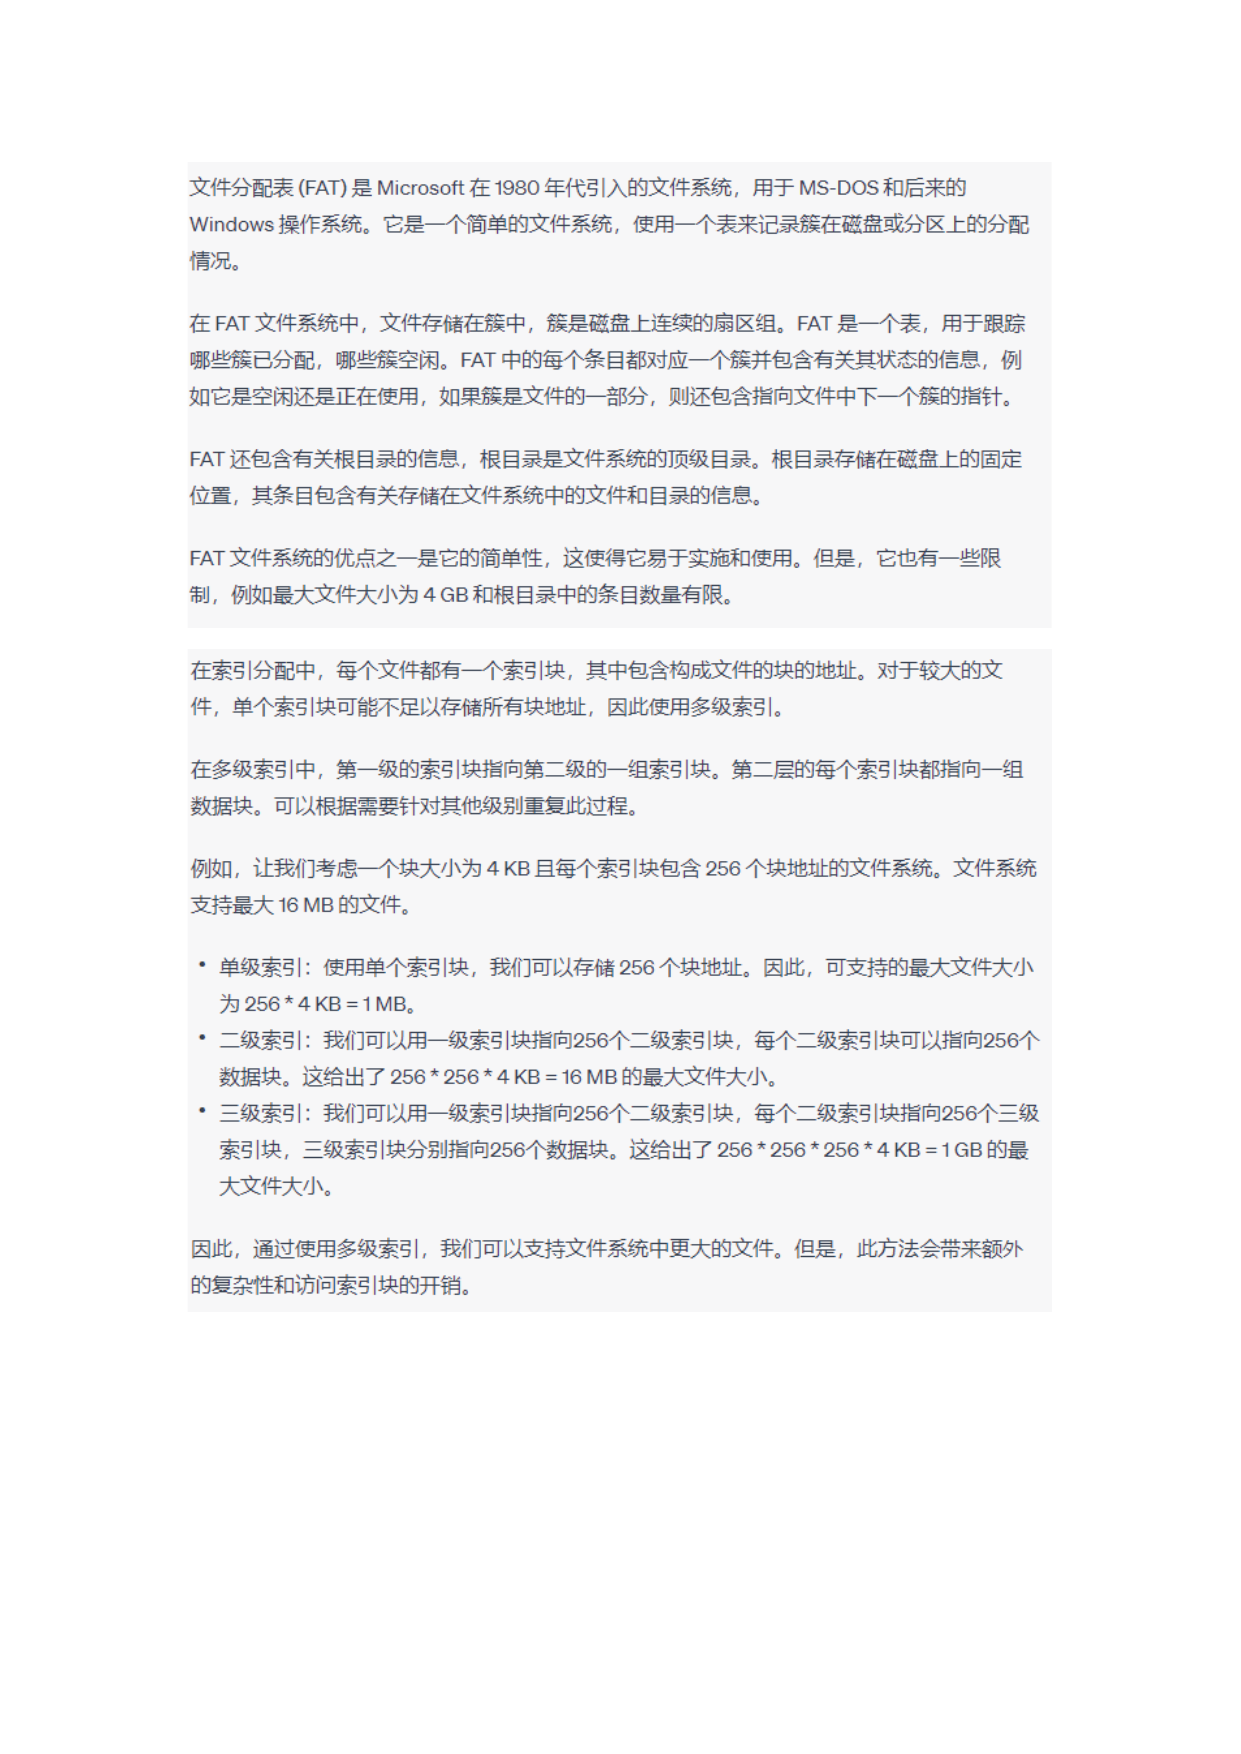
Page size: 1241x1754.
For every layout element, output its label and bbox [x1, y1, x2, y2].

picture [187, 162, 1052, 628]
picture [187, 649, 1052, 1312]
